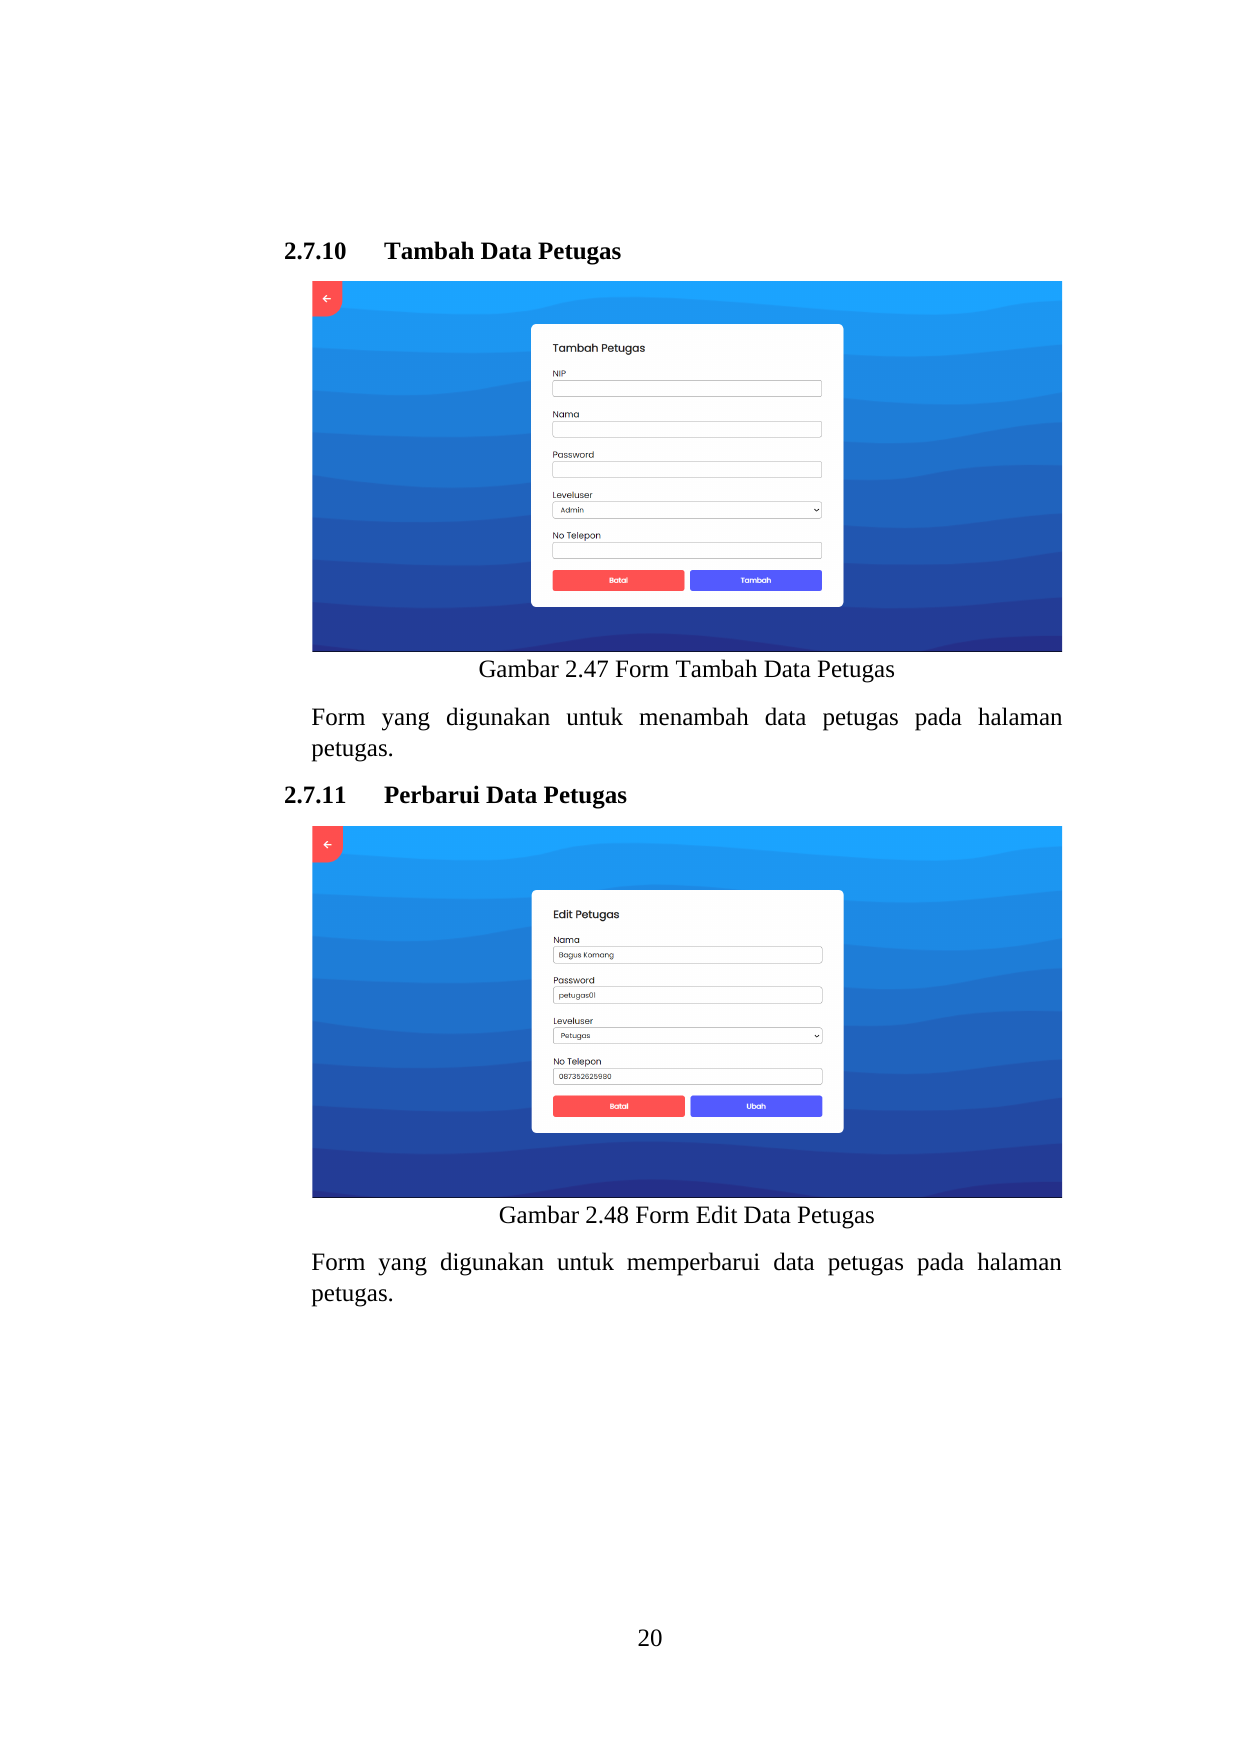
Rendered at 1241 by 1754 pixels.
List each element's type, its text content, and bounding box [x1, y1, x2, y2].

subtitle Perbarui Data Petugas [346, 780, 1063, 809]
text Gambar 2.48 Form Edit Data Petugas [310, 1200, 1063, 1228]
picture [312, 826, 1063, 1198]
picture [312, 281, 1063, 652]
text Form yang digunakan untuk menambah data petugas pada halaman petugas. [311, 702, 1063, 761]
text Gambar 2.47 Form Tambah Data Petugas [310, 654, 1063, 683]
text Form yang digunakan untuk memperbarui data petugas pada halaman petugas. [311, 1247, 1063, 1307]
subtitle Tambah Data Petugas [346, 236, 1063, 265]
